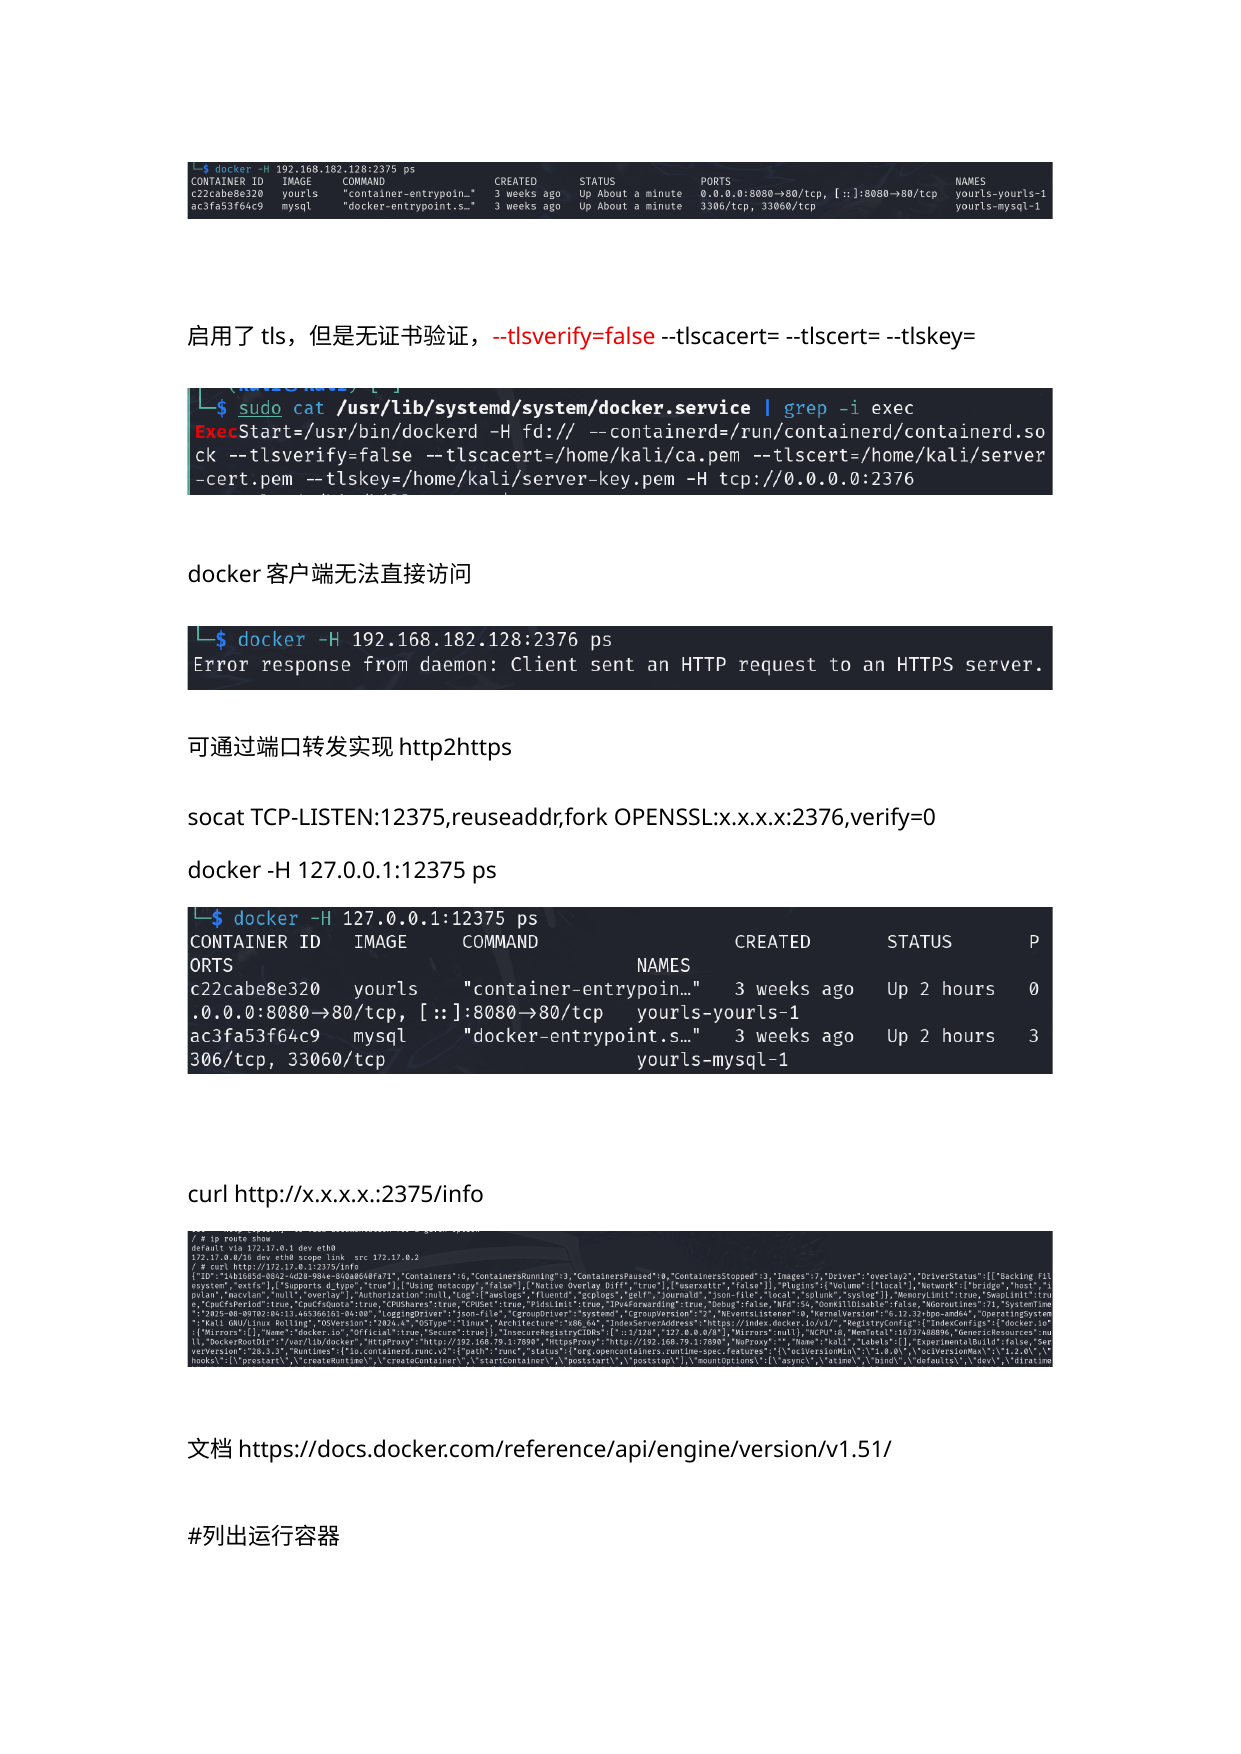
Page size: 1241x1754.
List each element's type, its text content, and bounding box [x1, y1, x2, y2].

text socat TCP-LISTEN:12375,reuseaddr,fork OPENSSL:x.x.x.x:2376,verify=0 [187, 800, 1053, 832]
text 可通过端口转发实现http2https [187, 713, 1053, 778]
text docker -H 127.0.0.1:12375 ps [187, 854, 1053, 886]
text 启用了tls，但是无证书验证，--tlsverify=false --tlscacert= --tlscert= --tlskey= [187, 302, 1053, 367]
picture [187, 162, 1053, 219]
text curl http://x.x.x.x.:2375/info [187, 1178, 1053, 1210]
text docker客户端无法直接访问 [187, 540, 1053, 605]
picture [187, 1231, 1053, 1367]
text #列出运行容器 [187, 1502, 1053, 1567]
picture [187, 626, 1053, 690]
picture [187, 388, 1053, 495]
picture [187, 907, 1053, 1074]
text 文档https://docs.docker.com/reference/api/engine/version/v1.51/ [187, 1416, 1053, 1481]
